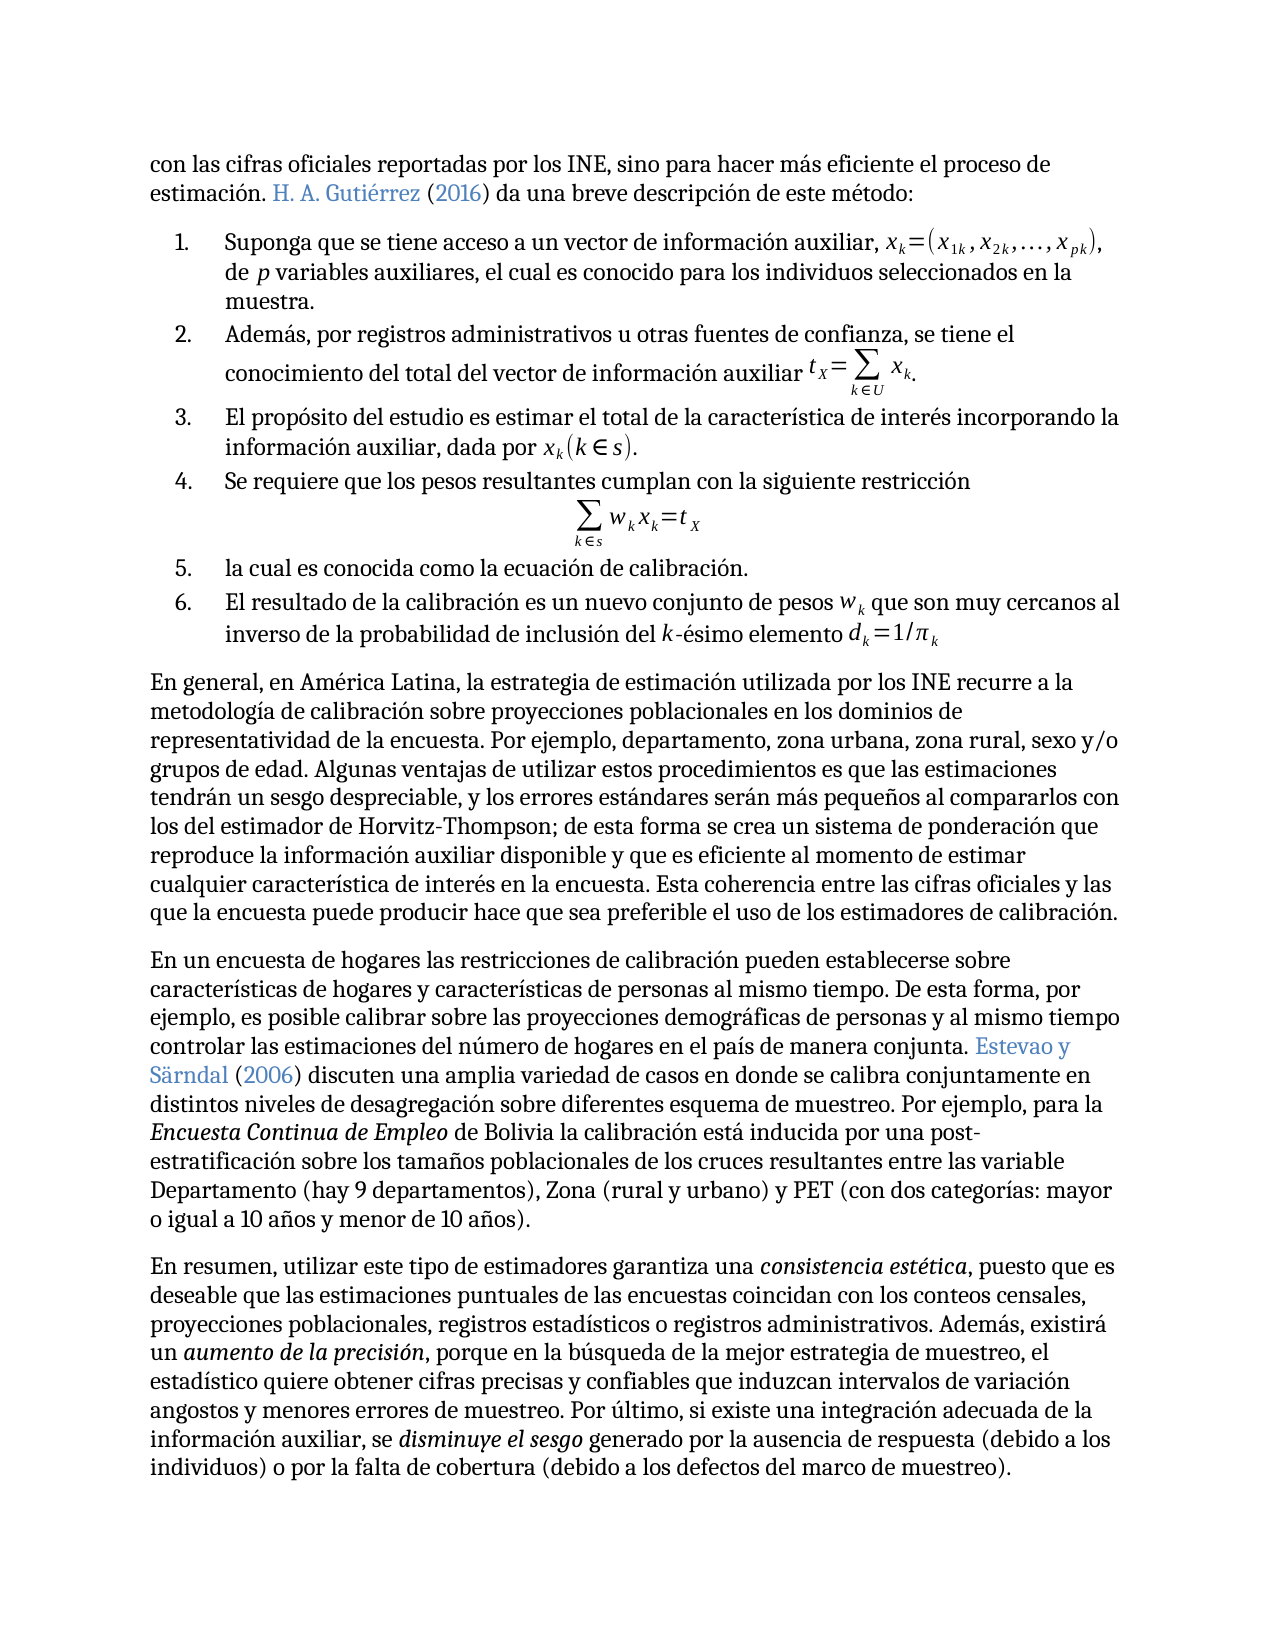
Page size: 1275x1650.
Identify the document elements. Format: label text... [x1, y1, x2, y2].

text En general, en América Latina, la estrategia de estimación utilizada por los INE recurre a la metodología de calibración sobre proyecciones poblacionales en los dominios de representatividad de la encuesta. Por ejemplo, departamento, zona urbana, zona rural, sexo y/o grupos de edad. Algunas ventajas de utilizar estos procedimientos es que las estimaciones tendrán un sesgo despreciable, y los errores estándares serán más pequeños al compararlos con los del estimador de Horvitz-Thompson; de esta forma se crea un sistema de ponderación que reproduce la información auxiliar disponible y que es eficiente al momento de estimar cualquier característica de interés en la encuesta. Esta coherencia entre las cifras oficiales y las que la encuesta puede producir hace que sea preferible el uso de los estimadores de calibración. [150, 668, 1125, 927]
list Se requiere que los pesos resultantes cumplan con la siguiente restricción [175, 467, 1125, 496]
list Además, por registros administrativos u otras fuentes de confianza, se tiene el conocimiento del total del vector de información auxiliar . [175, 319, 1125, 399]
text En resumen, utilizar este tipo de estimadores garantiza una consistencia estética, puesto que es deseable que las estimaciones puntuales de las encuestas coincidan con los conteos censales, proyecciones poblacionales, registros estadísticos o registros administrativos. Además, existirá un aumento de la precisión, porque en la búsqueda de la mejor estrategia de muestreo, el estadístico quiere obtener cifras precisas y confiables que induzcan intervalos de variación angostos y menores errores de muestreo. Por último, si existe una integración adecuada de la información auxiliar, se disminuye el sesgo generado por la ausencia de respuesta (debido a los individuos) o por la falta de cobertura (debido a los defectos del marco de muestreo). [150, 1252, 1125, 1482]
list Suponga que se tiene acceso a un vector de información auxiliar, , de variables auxiliares, el cual es conocido para los individuos seleccionados en la muestra. [175, 226, 1125, 316]
list El propósito del estudio es estimar el total de la característica de interés incorporando la información auxiliar, dada por . [175, 403, 1125, 463]
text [150, 150, 1125, 207]
text En un encuesta de hogares las restricciones de calibración pueden establecerse sobre características de hogares y características de personas al mismo tiempo. De esta forma, por ejemplo, es posible calibrar sobre las proyecciones demográficas de personas y al mismo tiempo controlar las estimaciones del número de hogares en el país de manera conjunta. Estevao y Särndal (2006) discuten una amplia variedad de casos en donde se calibra conjuntamente en distintos niveles de desagregación sobre diferentes esquema de muestreo. Por ejemplo, para la Encuesta Continua de Empleo de Bolivia la calibración está inducida por una post-estratificación sobre los tamaños poblacionales de los cruces resultantes entre las variable Departamento (hay 9 departamentos), Zona (rural y urbano) y PET (con dos categorías: mayor o igual a 10 años y menor de 10 años). [150, 946, 1125, 1233]
list El resultado de la calibración es un nuevo conjunto de pesos que son muy cercanos al inverso de la probabilidad de inclusión del -ésimo elemento [175, 587, 1125, 649]
list la cual es conocida como la ecuación de calibración. [175, 554, 1125, 583]
